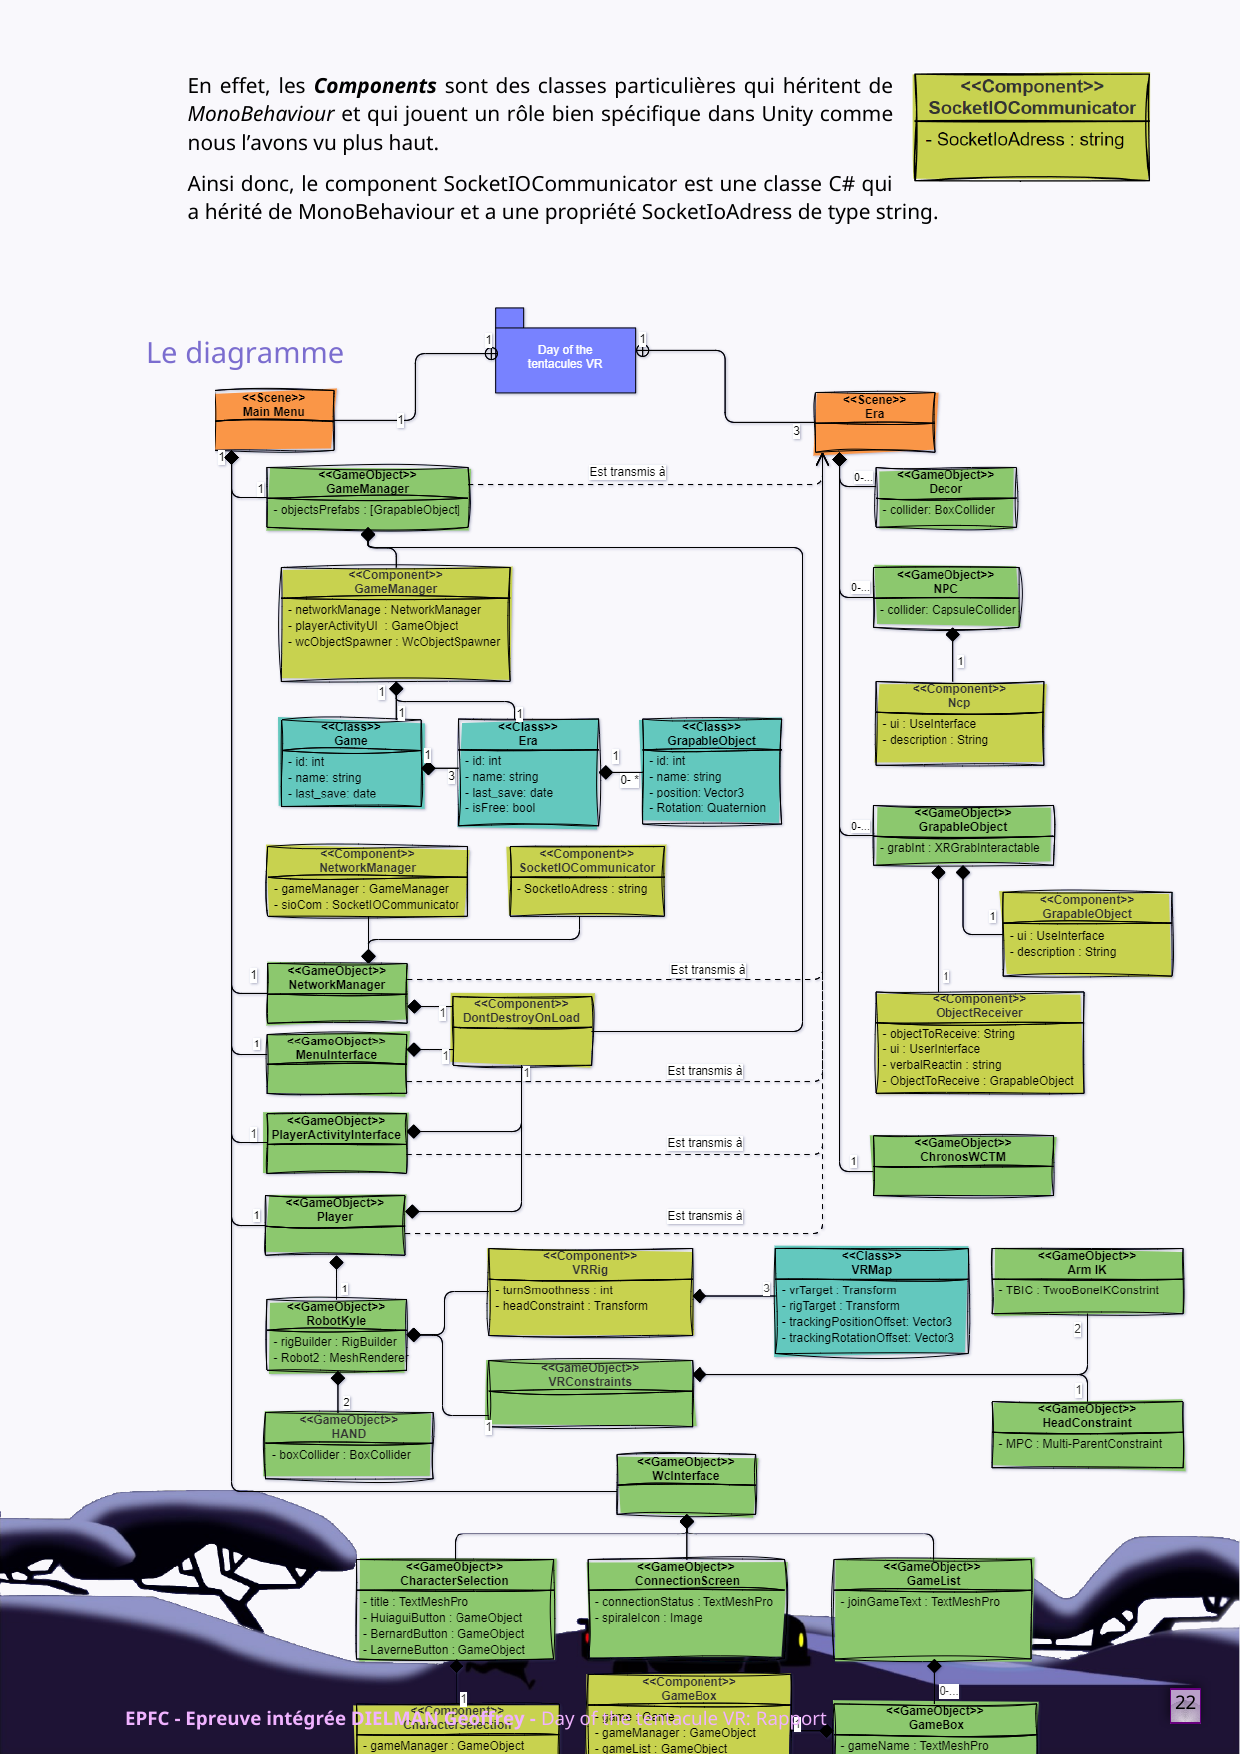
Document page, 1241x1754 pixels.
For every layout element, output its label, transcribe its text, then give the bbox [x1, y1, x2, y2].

subtitle Le diagramme [146, 333, 1146, 372]
text En effet, les Components sont des classes particulières qui héritent de MonoBehaviour et qui jouent un rôle bien spécifique dans Unity comme nous l’avons vu plus haut. [187, 71, 1146, 156]
picture [0, 307, 1240, 1754]
text Ainsi donc, le component SocketIOCommunicator est une classe C# qui a hérité de MonoBehaviour et a une propriété SocketIoAdress de type string. [187, 169, 1146, 226]
picture [912, 72, 1150, 182]
